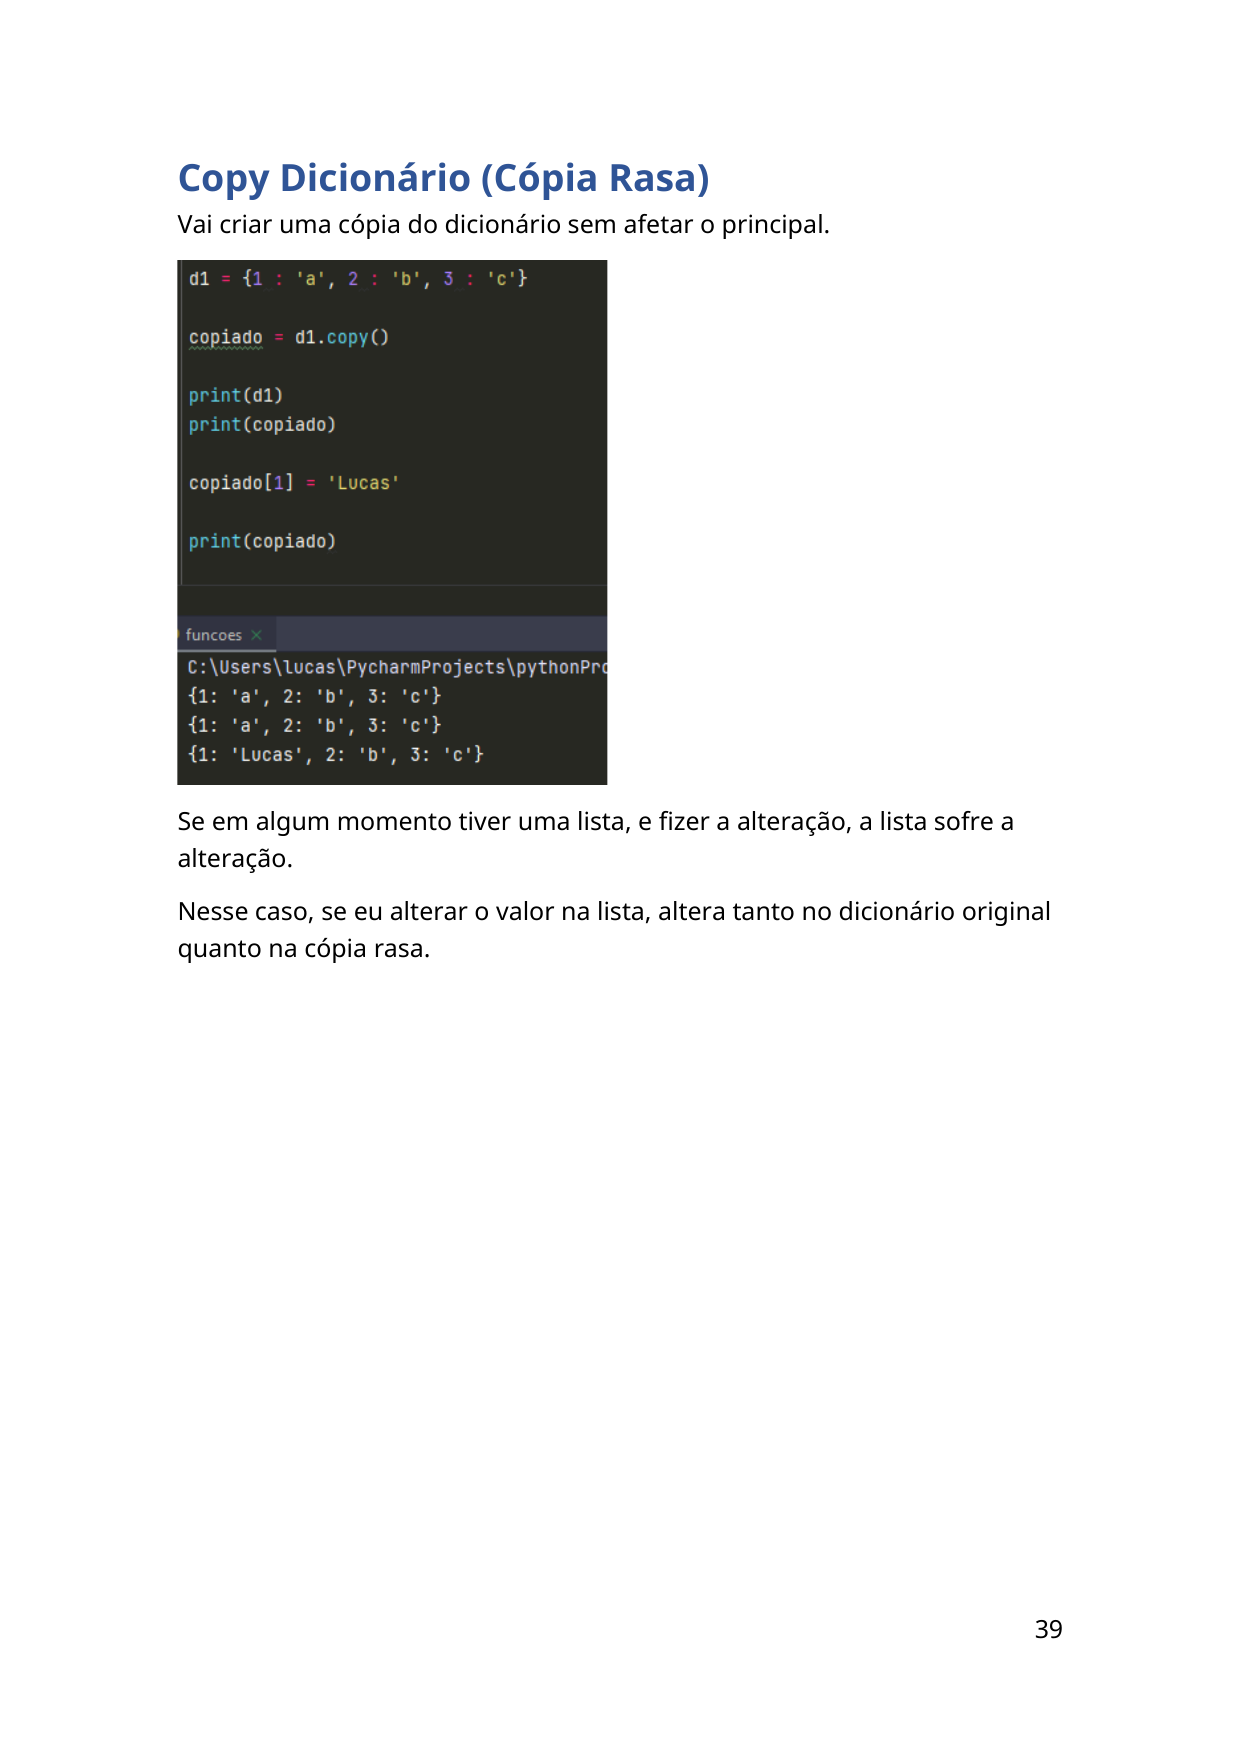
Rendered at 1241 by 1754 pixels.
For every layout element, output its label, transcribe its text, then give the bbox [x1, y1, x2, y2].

text Se em algum momento tiver uma lista, e fizer a alteração, a lista sofre a alteração. [177, 804, 1063, 875]
text Vai criar uma cópia do dicionário sem afetar o principal. [177, 207, 1063, 241]
subtitle Copy Dicionário (Cópia Rasa) [177, 152, 1063, 203]
text Nesse caso, se eu alterar o valor na lista, altera tanto no dicionário original quanto na cópia rasa. [177, 894, 1063, 965]
picture [177, 260, 608, 785]
